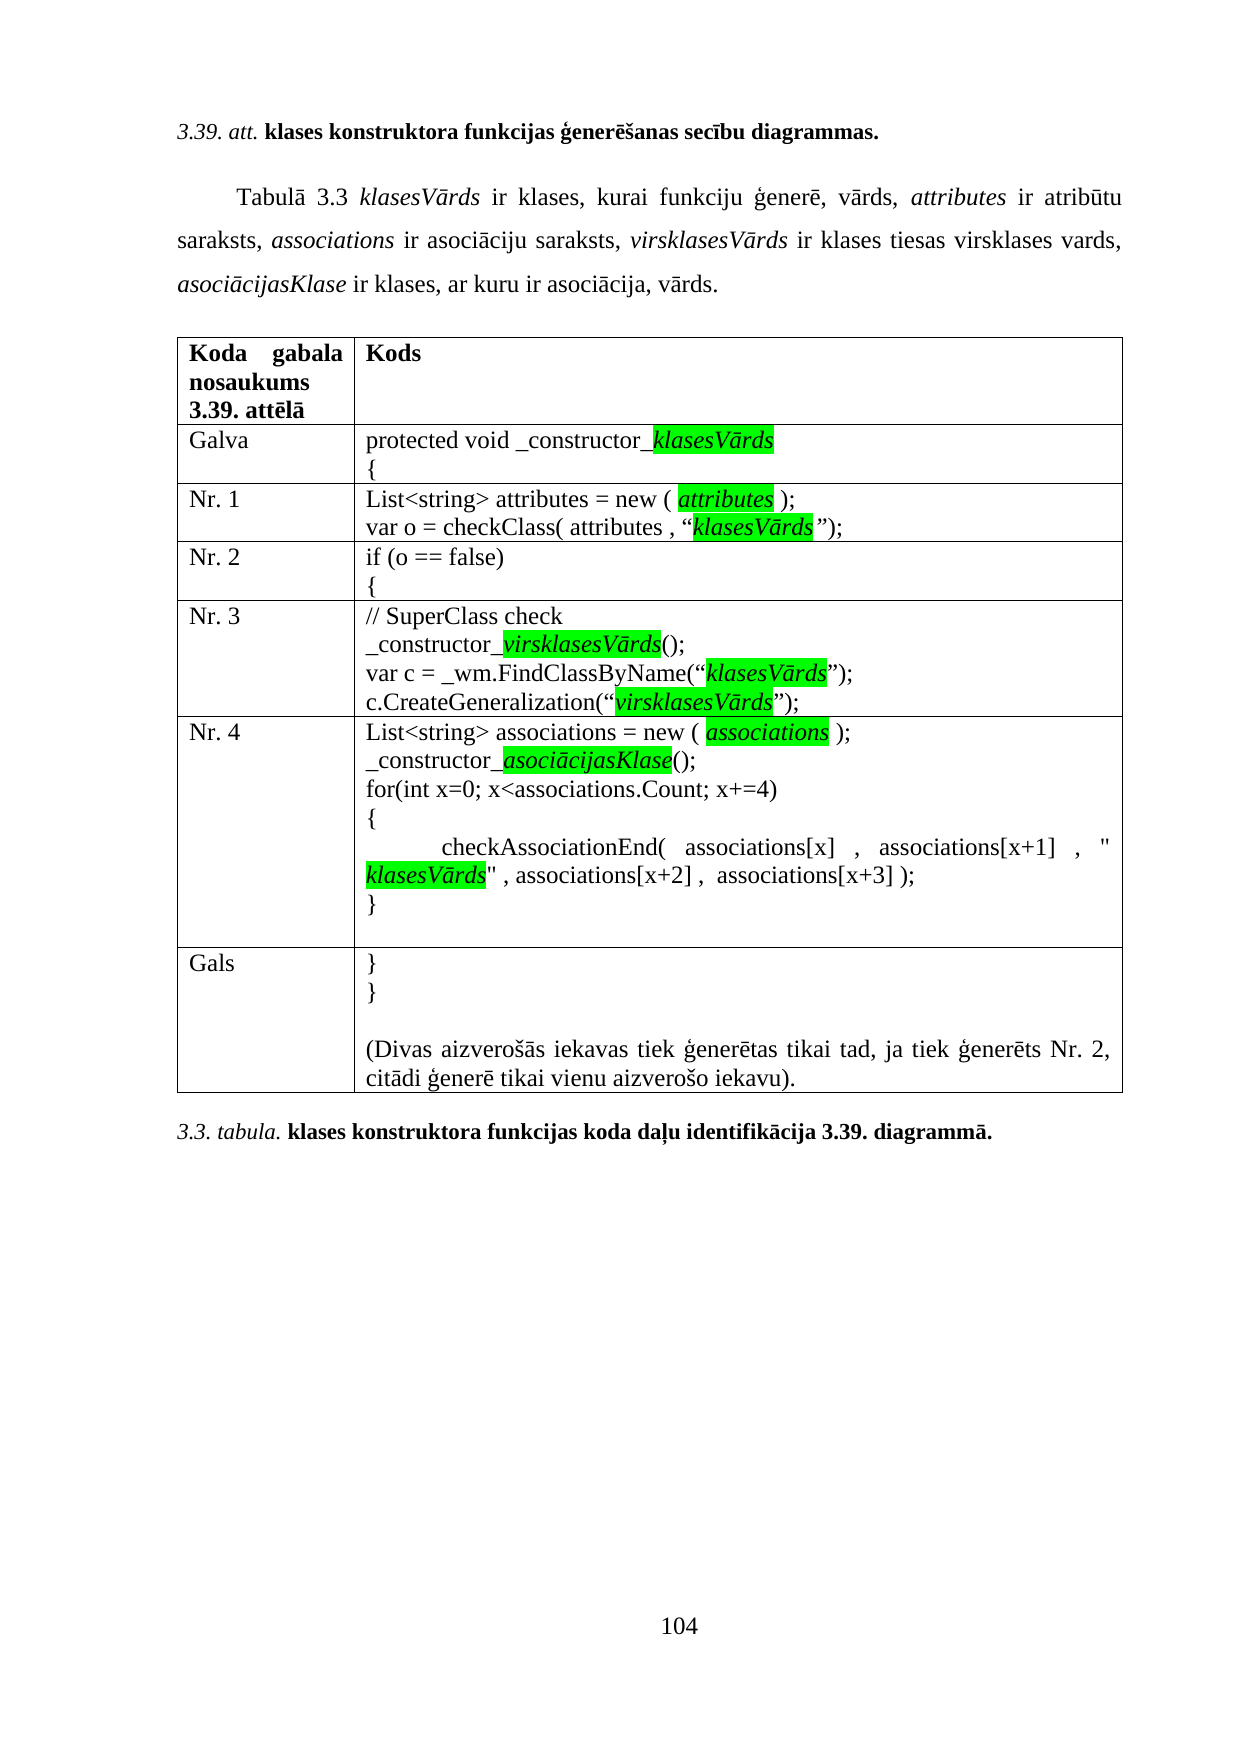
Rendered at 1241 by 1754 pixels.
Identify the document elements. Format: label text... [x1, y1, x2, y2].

text Tabulā 3.3 klasesVārds ir klases, kurai funkciju ģenerē, vārds, attributes ir atribūtu saraksts, associations ir asociāciju saraksts, virsklasesVārds ir klases tiesas virsklases vards, asociācijasKlase ir klases, ar kuru ir asociācija, vārds. [177, 182, 1122, 297]
text 3.3. tabula. klases konstruktora funkcijas koda daļu identifikācija 3.39. diagrammā. [177, 1118, 1122, 1144]
table_cell if (o == false) { [355, 542, 1122, 600]
table_cell } } (Divas aizverošās iekavas tiek ģenerētas tikai tad, ja tiek ģenerēts Nr. 2, citādi ģenerē tikai vienu aizverošo iekavu). [355, 948, 1122, 1092]
table_cell Gals [178, 948, 354, 1092]
table_header Kods [355, 338, 1122, 424]
table_cell Nr. 3 [178, 601, 354, 716]
table_cell protected void _constructor_klasesVārds { [355, 425, 1122, 483]
table_header Koda gabala nosaukums 3.39. attēlā [178, 338, 354, 424]
table_cell Nr. 2 [178, 542, 354, 600]
table_cell List<string> associations = new ( associations ); _constructor_asociācijasKlase(); for(int x=0; x<associations.Count; x+=4) { checkAssociationEnd( associations[x] , associations[x+1] , " klasesVārds" , associations[x+2] , associations[x+3] ); } [355, 717, 1122, 947]
table_cell Galva [178, 425, 354, 483]
text 3.39. att. klases konstruktora funkcijas ģenerēšanas secību diagrammas. [177, 118, 1122, 144]
table_cell Nr. 1 [178, 484, 354, 541]
table_cell Nr. 4 [178, 717, 354, 947]
table_cell List<string> attributes = new ( attributes ); var o = checkClass( attributes , “klasesVārds”); [355, 484, 1122, 541]
table_cell // SuperClass check _constructor_virsklasesVārds(); var c = _wm.FindClassByName(“klasesVārds”); c.CreateGeneralization(“virsklasesVārds”); [355, 601, 1122, 716]
